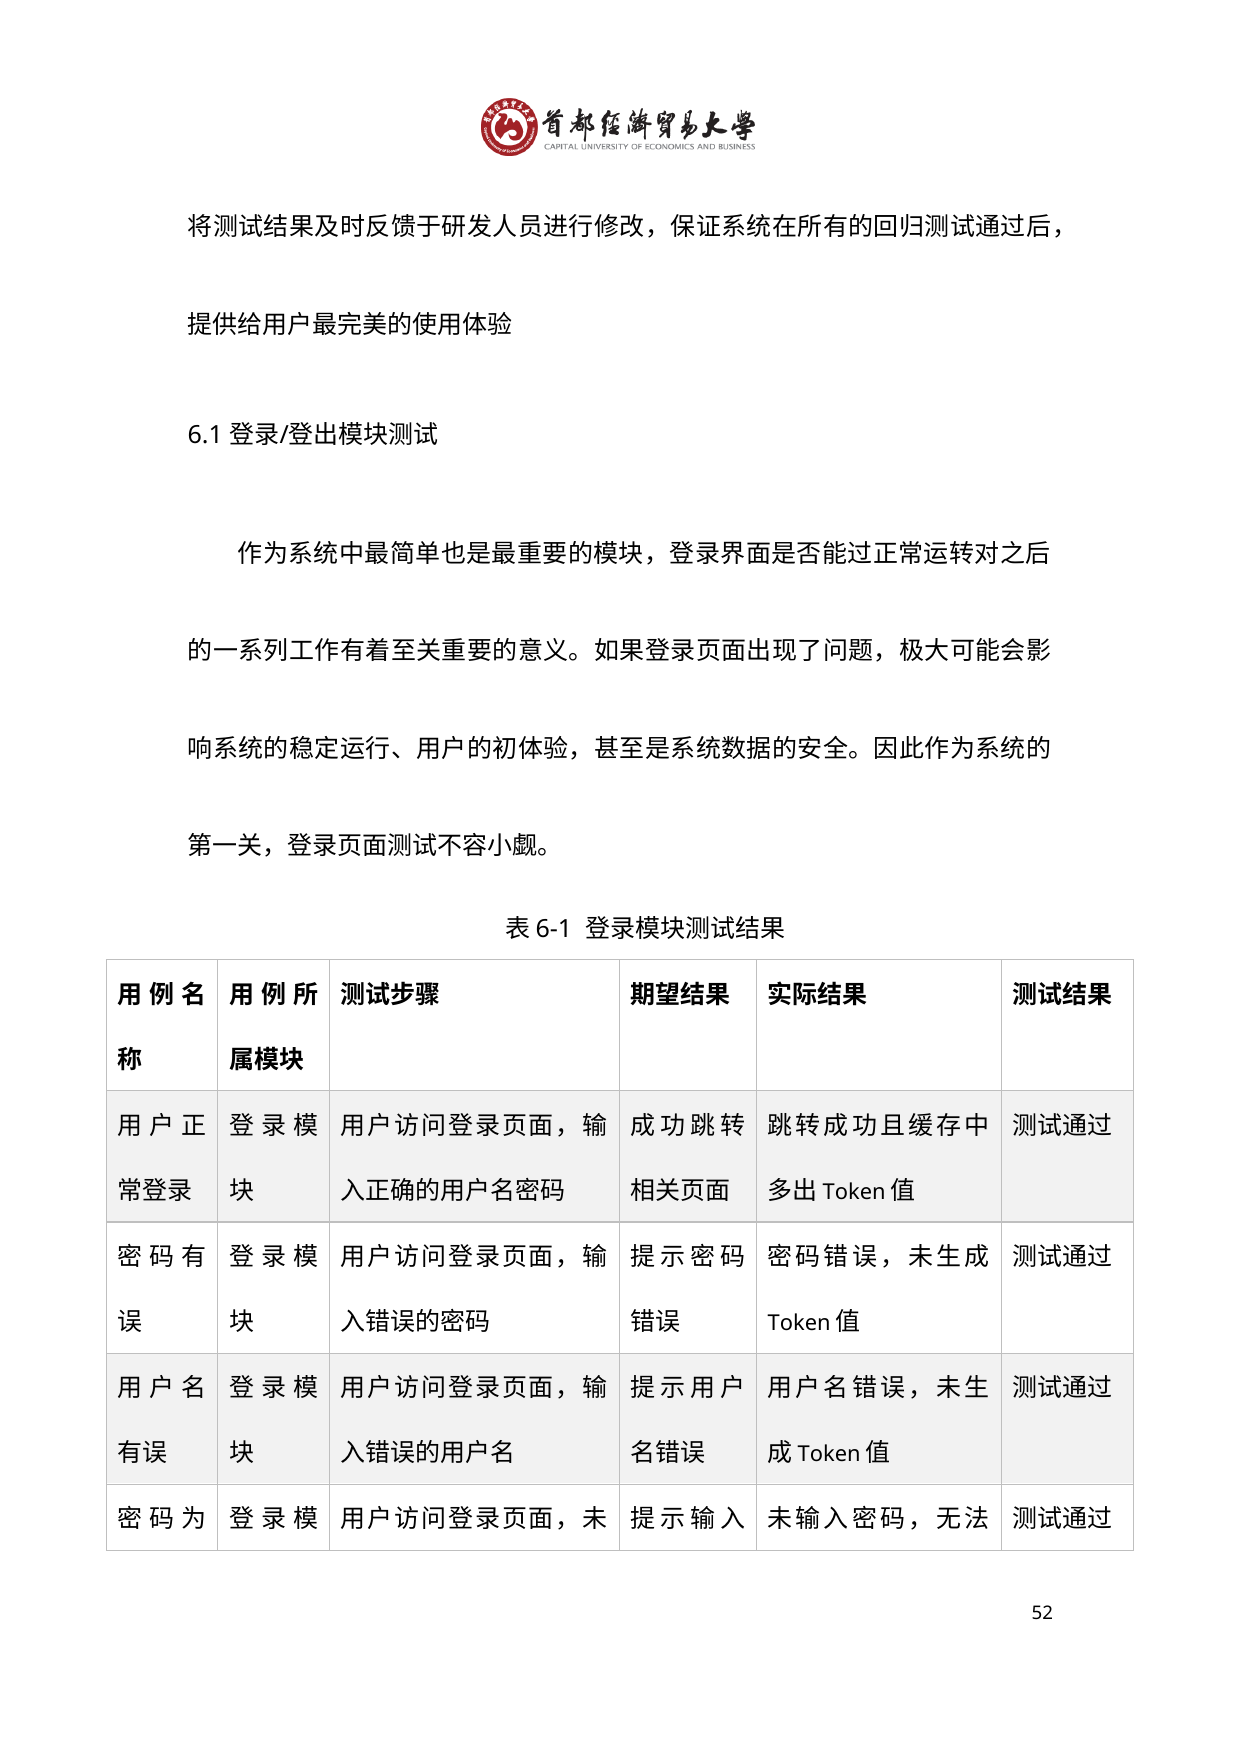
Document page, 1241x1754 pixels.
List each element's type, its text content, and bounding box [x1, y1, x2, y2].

table_cell 用户访问登录页面，输入错误的用户名 [330, 1354, 619, 1483]
table_cell 密码有误 [107, 1223, 217, 1352]
table_cell 用户名错误，未生成Token值 [757, 1354, 1001, 1483]
table_cell 用户访问登录页面，未输入密码 [330, 1485, 619, 1549]
table_header 用例所属模块 [218, 960, 329, 1090]
table_cell 测试通过 [1002, 1354, 1133, 1483]
table_cell 密码为空 [107, 1485, 217, 1549]
table_cell 测试通过 [1002, 1485, 1133, 1549]
table_cell 提示密码错误 [620, 1223, 756, 1352]
table_cell 密码错误，未生成Token值 [757, 1223, 1001, 1352]
text 作为系统中最简单也是最重要的模块，登录界面是否能过正常运转对之后的一系列工作有着至关重要的意义。如果登录页面出现了问题，极大可能会影响系统的稳定运行、用户的初体验，甚至是系统数据的安全。因此作为系统的第一关，登录页面测试不容小觑。 [187, 519, 1053, 876]
table_cell 未输入密码，无法生成Token值 [757, 1485, 1001, 1549]
table_cell 用户访问登录页面，输入错误的密码 [330, 1223, 619, 1352]
table_cell 登录模块 [218, 1354, 329, 1483]
table_cell 登录模块 [218, 1223, 329, 1352]
table_cell 登录模块 [218, 1091, 329, 1221]
table_header 用例名称 [107, 960, 217, 1090]
table_cell 提示用户名错误 [620, 1354, 756, 1483]
table_header 期望结果 [620, 960, 756, 1090]
table_cell 成功跳转相关页面 [620, 1091, 756, 1221]
table_header 测试结果 [1002, 960, 1133, 1090]
table_cell 测试通过 [1002, 1091, 1133, 1221]
picture [480, 88, 760, 158]
table_header 测试步骤 [330, 960, 619, 1090]
list 表6-1 登录模块测试结果 [187, 894, 1053, 959]
table_cell 用户访问登录页面，输入正确的用户名密码 [330, 1091, 619, 1221]
table_cell 登录模块 [218, 1485, 329, 1549]
table_header 实际结果 [757, 960, 1001, 1090]
table_cell 跳转成功且缓存中多出Token值 [757, 1091, 1001, 1221]
table_cell 用户名有误 [107, 1354, 217, 1483]
subtitle 登录/登出模块测试 [187, 400, 1053, 465]
table_cell 测试通过 [1002, 1223, 1133, 1352]
table_cell 提示输入密码 [620, 1485, 756, 1549]
table_cell 用户正常登录 [107, 1091, 217, 1221]
